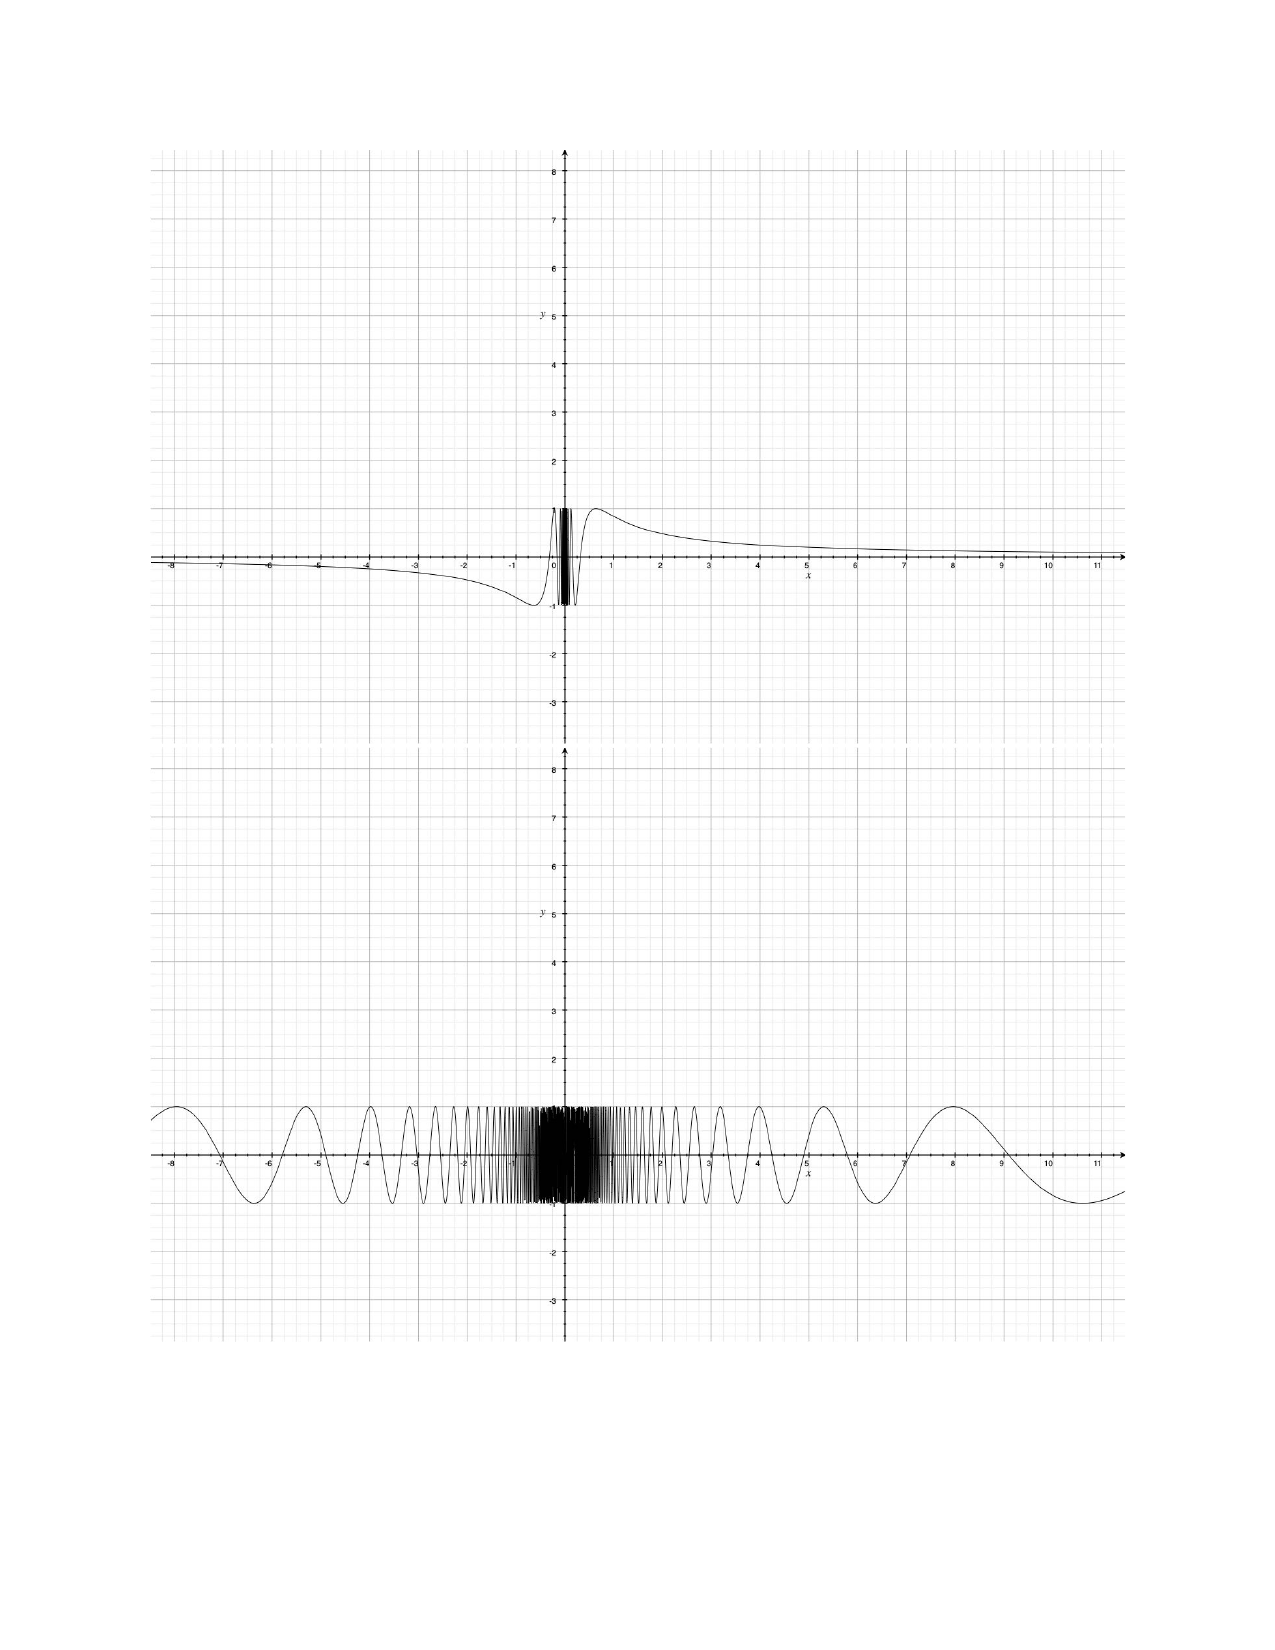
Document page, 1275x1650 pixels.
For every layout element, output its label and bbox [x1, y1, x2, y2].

picture [150, 150, 1125, 744]
picture [150, 747, 1125, 1342]
